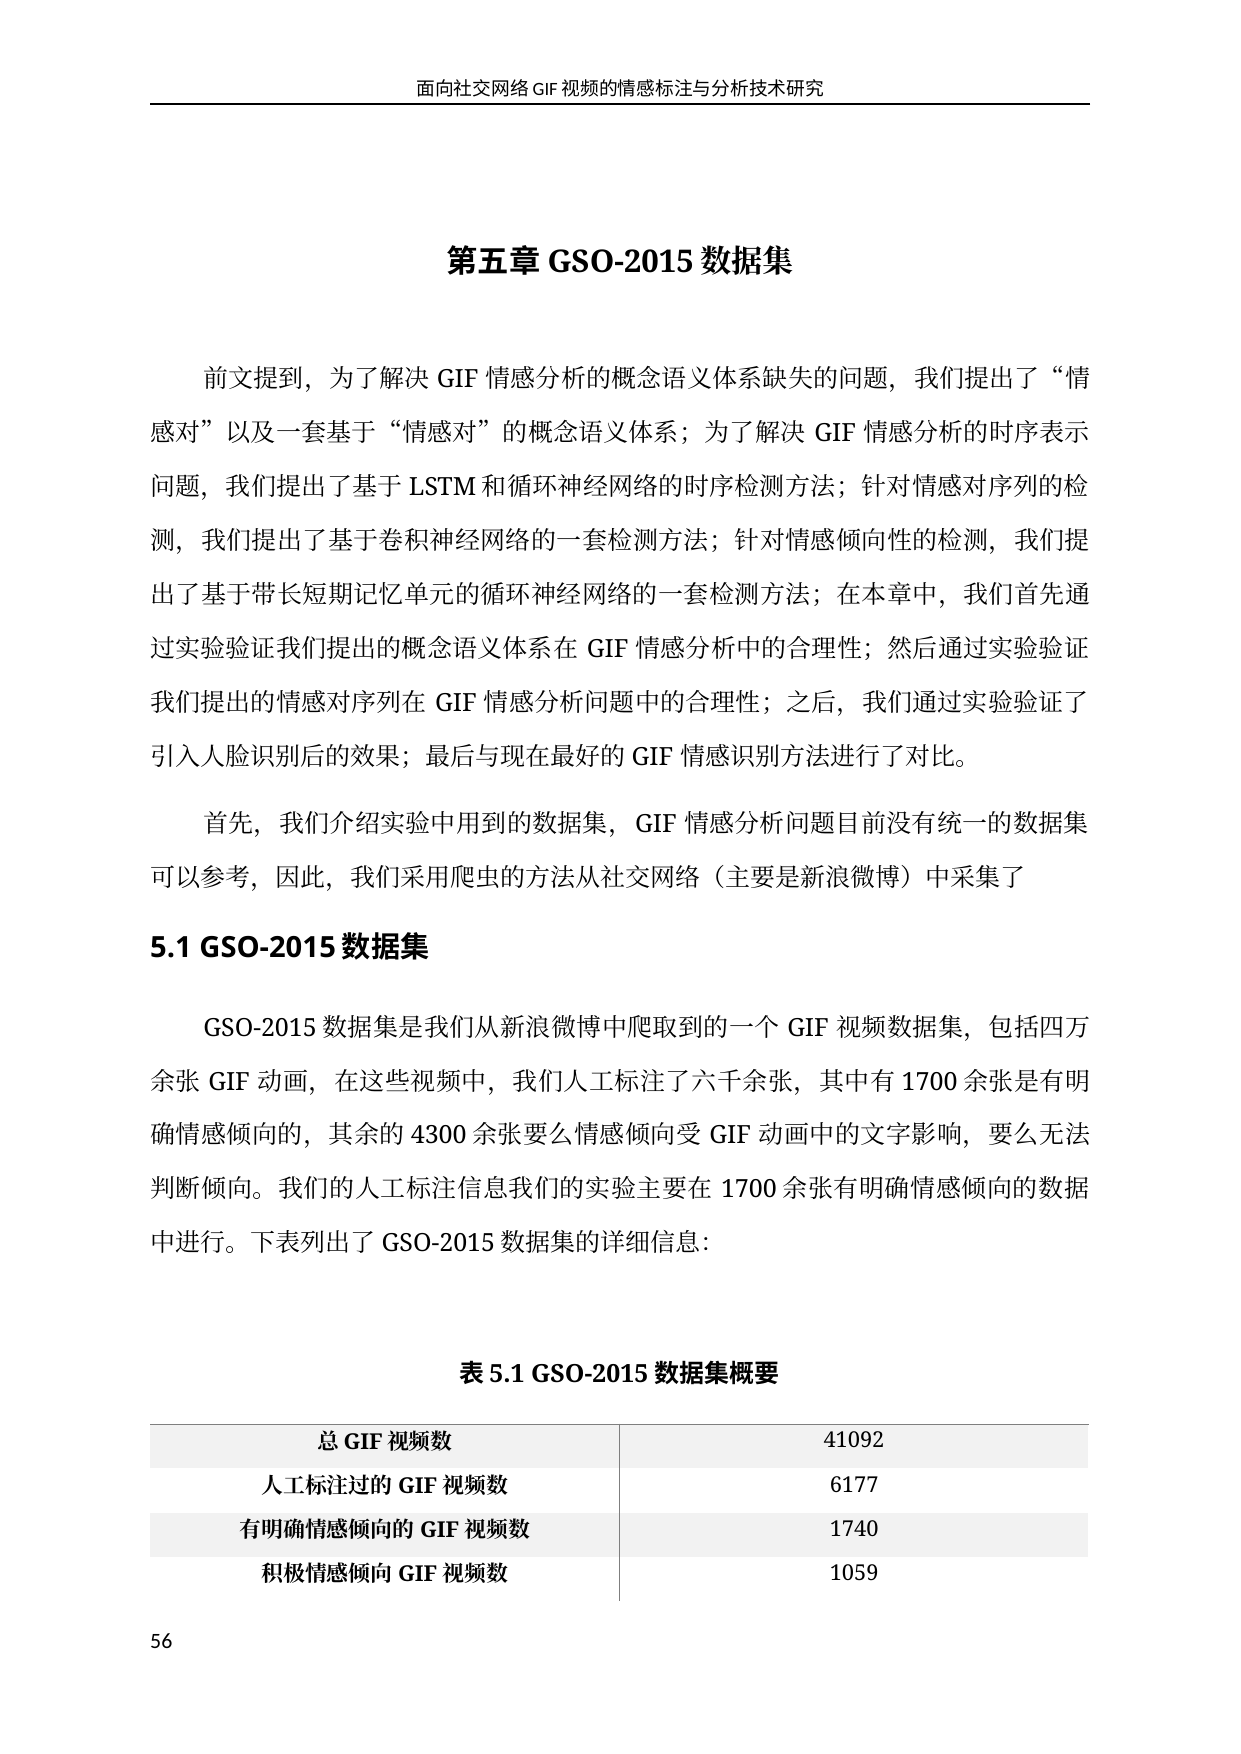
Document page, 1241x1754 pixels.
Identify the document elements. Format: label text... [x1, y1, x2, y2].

text GSO-2015数据集是我们从新浪微博中爬取到的一个 GIF 视频数据集，包括四万余张 GIF 动画，在这些视频中，我们人工标注了六千余张，其中有1700余张是有明确情感倾向的，其余的4300余张要么情感倾向受 GIF 动画中的文字影响，要么无法判断倾向。我们的人工标注信息我们的实验主要在1700余张有明确情感倾向的数据中进行。下表列出了 GSO-2015数据集的详细信息： [150, 1007, 1090, 1259]
text 前文提到，为了解决 GIF 情感分析的概念语义体系缺失的问题，我们提出了“情感对”以及一套基于“情感对”的概念语义体系；为了解决 GIF 情感分析的时序表示问题，我们提出了基于LSTM和循环神经网络的时序检测方法；针对情感对序列的检测，我们提出了基于卷积神经网络的一套检测方法；针对情感倾向性的检测，我们提出了基于带长短期记忆单元的循环神经网络的一套检测方法；在本章中，我们首先通过实验验证我们提出的概念语义体系在 GIF 情感分析中的合理性；然后通过实验验证我们提出的情感对序列在 GIF 情感分析问题中的合理性；之后，我们通过实验验证了引入人脸识别后的效果；最后与现在最好的 GIF 情感识别方法进行了对比。 [150, 359, 1090, 773]
text 5.1 GSO-2015数据集 [150, 923, 1090, 966]
table_cell 积极情感倾向 GIF 视频数 [150, 1557, 619, 1601]
text 首先，我们介绍实验中用到的数据集，GIF 情感分析问题目前没有统一的数据集可以参考，因此，我们采用爬虫的方法从社交网络（主要是新浪微博）中采集了 [150, 803, 1090, 893]
table_cell 有明确情感倾向的 GIF 视频数 [150, 1513, 619, 1557]
text 第五章 GSO-2015数据集 [150, 236, 1090, 282]
table_header 表5.1 GSO-2015 数据集概要 [150, 1353, 1088, 1423]
table_cell 1740 [620, 1513, 1088, 1557]
table_cell 1059 [620, 1557, 1088, 1601]
table_cell 总GIF视频数 [150, 1425, 619, 1468]
table_cell 6177 [620, 1469, 1088, 1513]
table_cell 41092 [620, 1425, 1088, 1468]
table_cell 人工标注过的 GIF 视频数 [150, 1469, 619, 1513]
